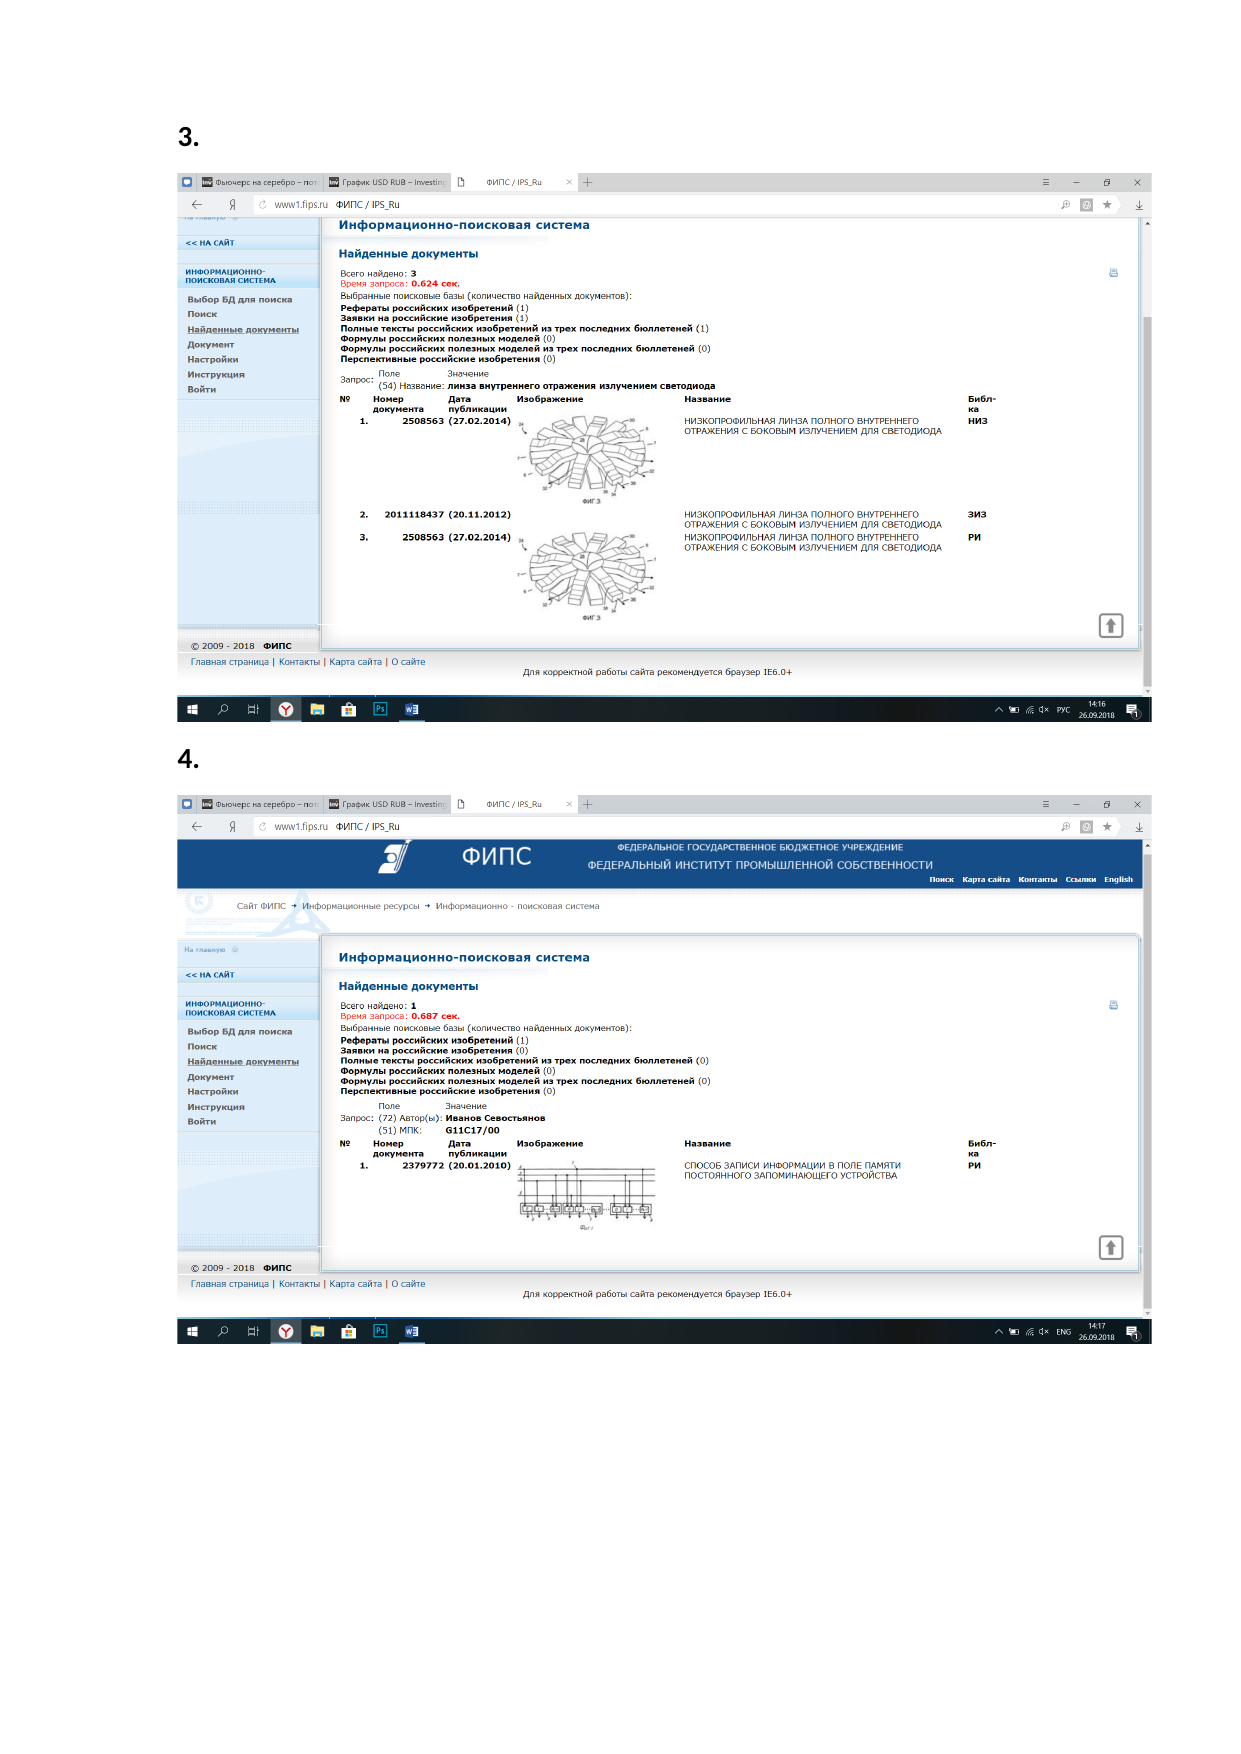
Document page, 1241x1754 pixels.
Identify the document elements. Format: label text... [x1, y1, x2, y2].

picture [177, 795, 1152, 1344]
text 4. [177, 740, 1152, 776]
picture [177, 173, 1152, 722]
text 3. [177, 118, 1152, 154]
